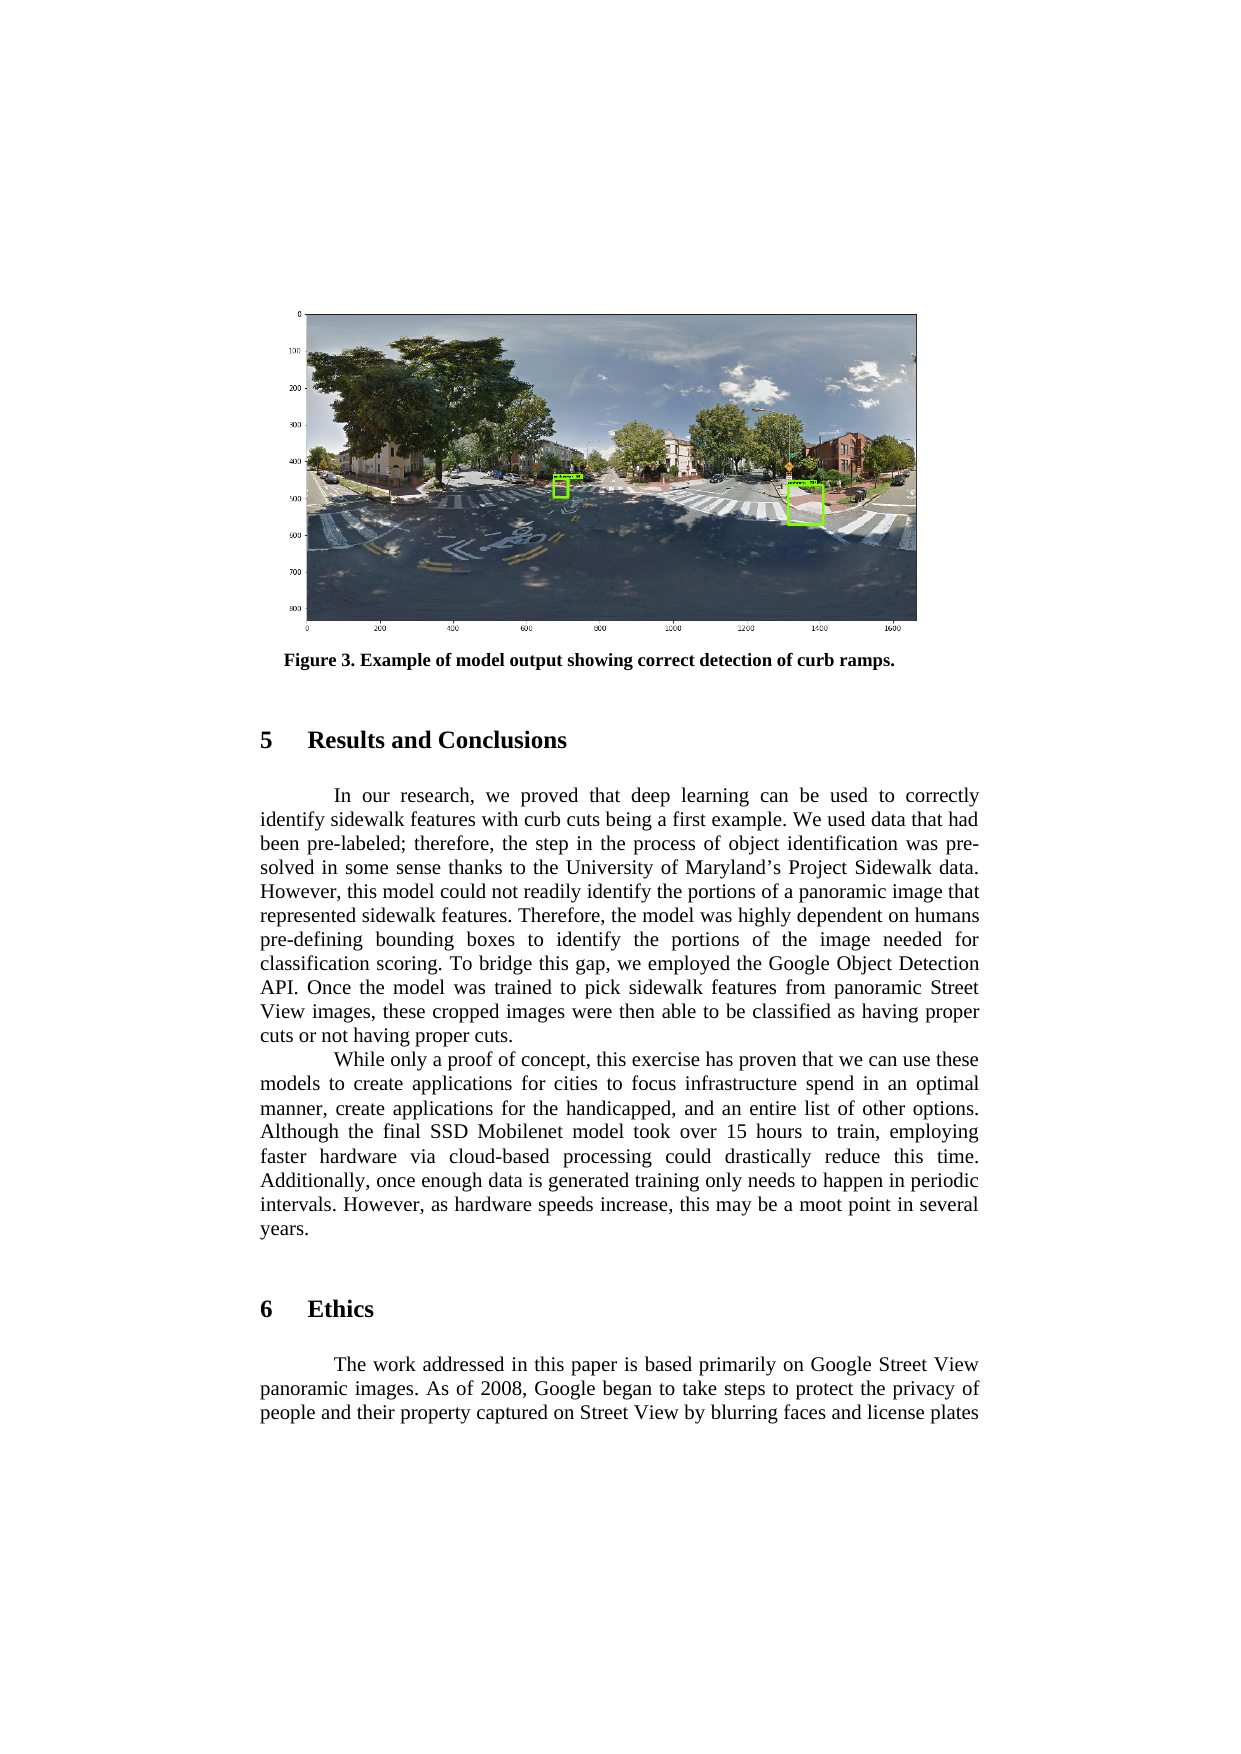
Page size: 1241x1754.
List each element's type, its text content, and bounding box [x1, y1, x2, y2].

subtitle 6 Ethics [260, 1294, 980, 1323]
subtitle 5 Results and Conclusions [260, 725, 980, 753]
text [260, 1352, 980, 1424]
picture [283, 307, 923, 637]
text While only a proof of concept, this exercise has proven that we can use these models to create applications for cities to focus infrastructure spend in an optimal manner, create applications for the handicapped, and an entire list of other options. Although the final SSD Mobilenet model took over 15 hours to train, employing faster hardware via cloud-based processing could drastically reduce this time. Additionally, once enough data is generated training only needs to happen in periodic intervals. However, as hardware speeds increase, this may be a moot point in several years. [260, 1047, 980, 1240]
text Figure 3. Example of model output showing correct detection of curb ramps. [260, 649, 980, 671]
text In our research, we proved that deep learning can be used to correctly identify sidewalk features with curb cuts being a first example. We used data that had been pre-labeled; therefore, the step in the process of object identification was pre-solved in some sense thanks to the University of Maryland’s Project Sidewalk data. However, this model could not readily identify the portions of a panoramic image that represented sidewalk features. Therefore, the model was highly dependent on humans pre-defining bounding boxes to identify the portions of the image needed for classification scoring. To bridge this gap, we employed the Google Object Detection API. Once the model was trained to pick sidewalk features from panoramic Street View images, these cropped images were then able to be classified as having proper cuts or not having proper cuts. [260, 783, 980, 1047]
